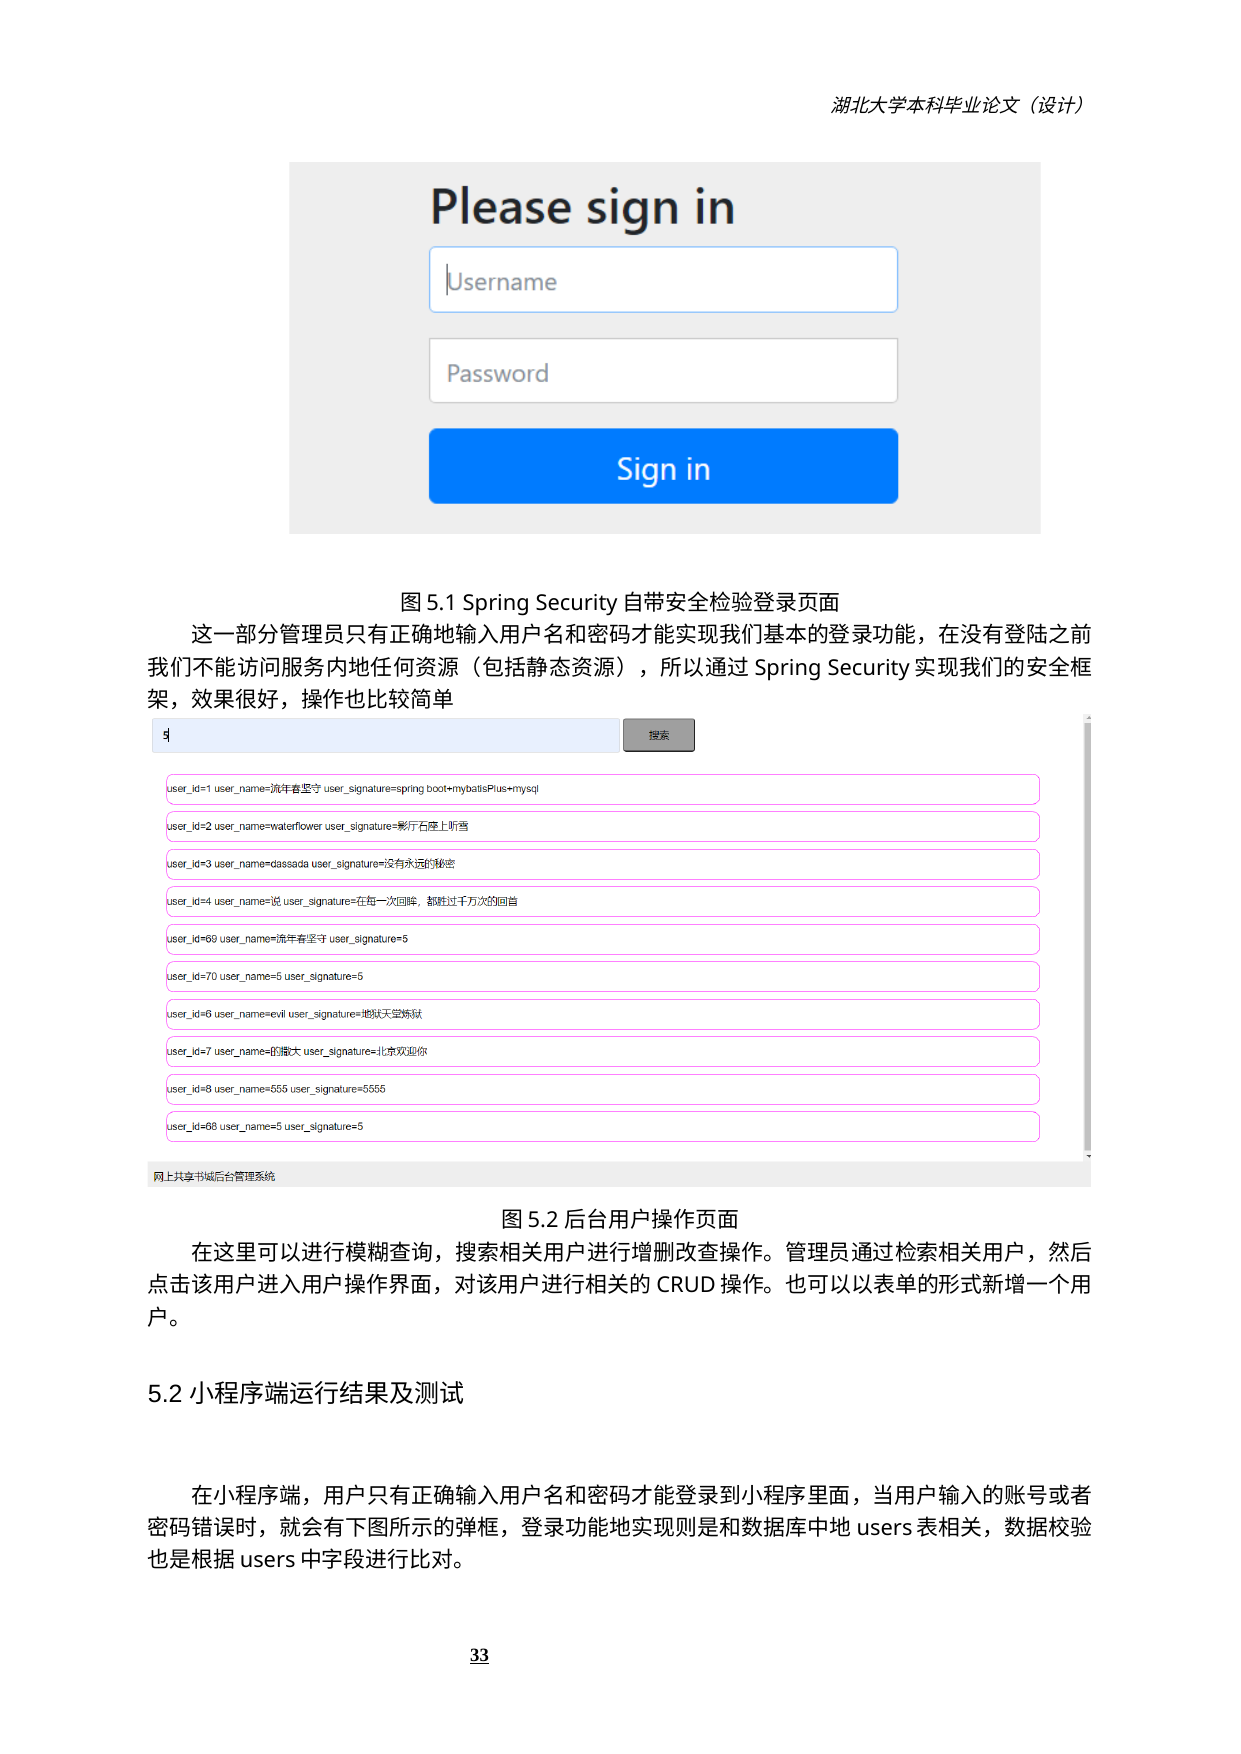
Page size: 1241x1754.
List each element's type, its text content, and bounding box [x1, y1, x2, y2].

picture [289, 162, 1041, 534]
list 图5.2 后台用户操作页面 [148, 1202, 1093, 1234]
list 在小程序端，用户只有正确输入用户名和密码才能登录到小程序里面，当用户输入的账号或者密码错误时，就会有下图所示的弹框，登录功能地实现则是和数据库中地users表相关，数据校验也是根据users中字段进行比对。 [148, 1477, 1093, 1575]
list 图5.1 Spring Security自带安全检验登录页面 [148, 584, 1093, 617]
subtitle 5.2 小程序端运行结果及测试 [148, 1359, 1093, 1424]
list 这一部分管理员只有正确地输入用户名和密码才能实现我们基本的登录功能，在没有登陆之前我们不能访问服务内地任何资源（包括静态资源），所以通过Spring Security实现我们的安全框架，效果很好，操作也比较简单 [148, 617, 1093, 714]
list 在这里可以进行模糊查询，搜索相关用户进行增删改查操作。管理员通过检索相关用户，然后点击该用户进入用户操作界面，对该用户进行相关的CRUD操作。也可以以表单的形式新增一个用户。 [148, 1234, 1093, 1332]
picture [147, 714, 1091, 1187]
